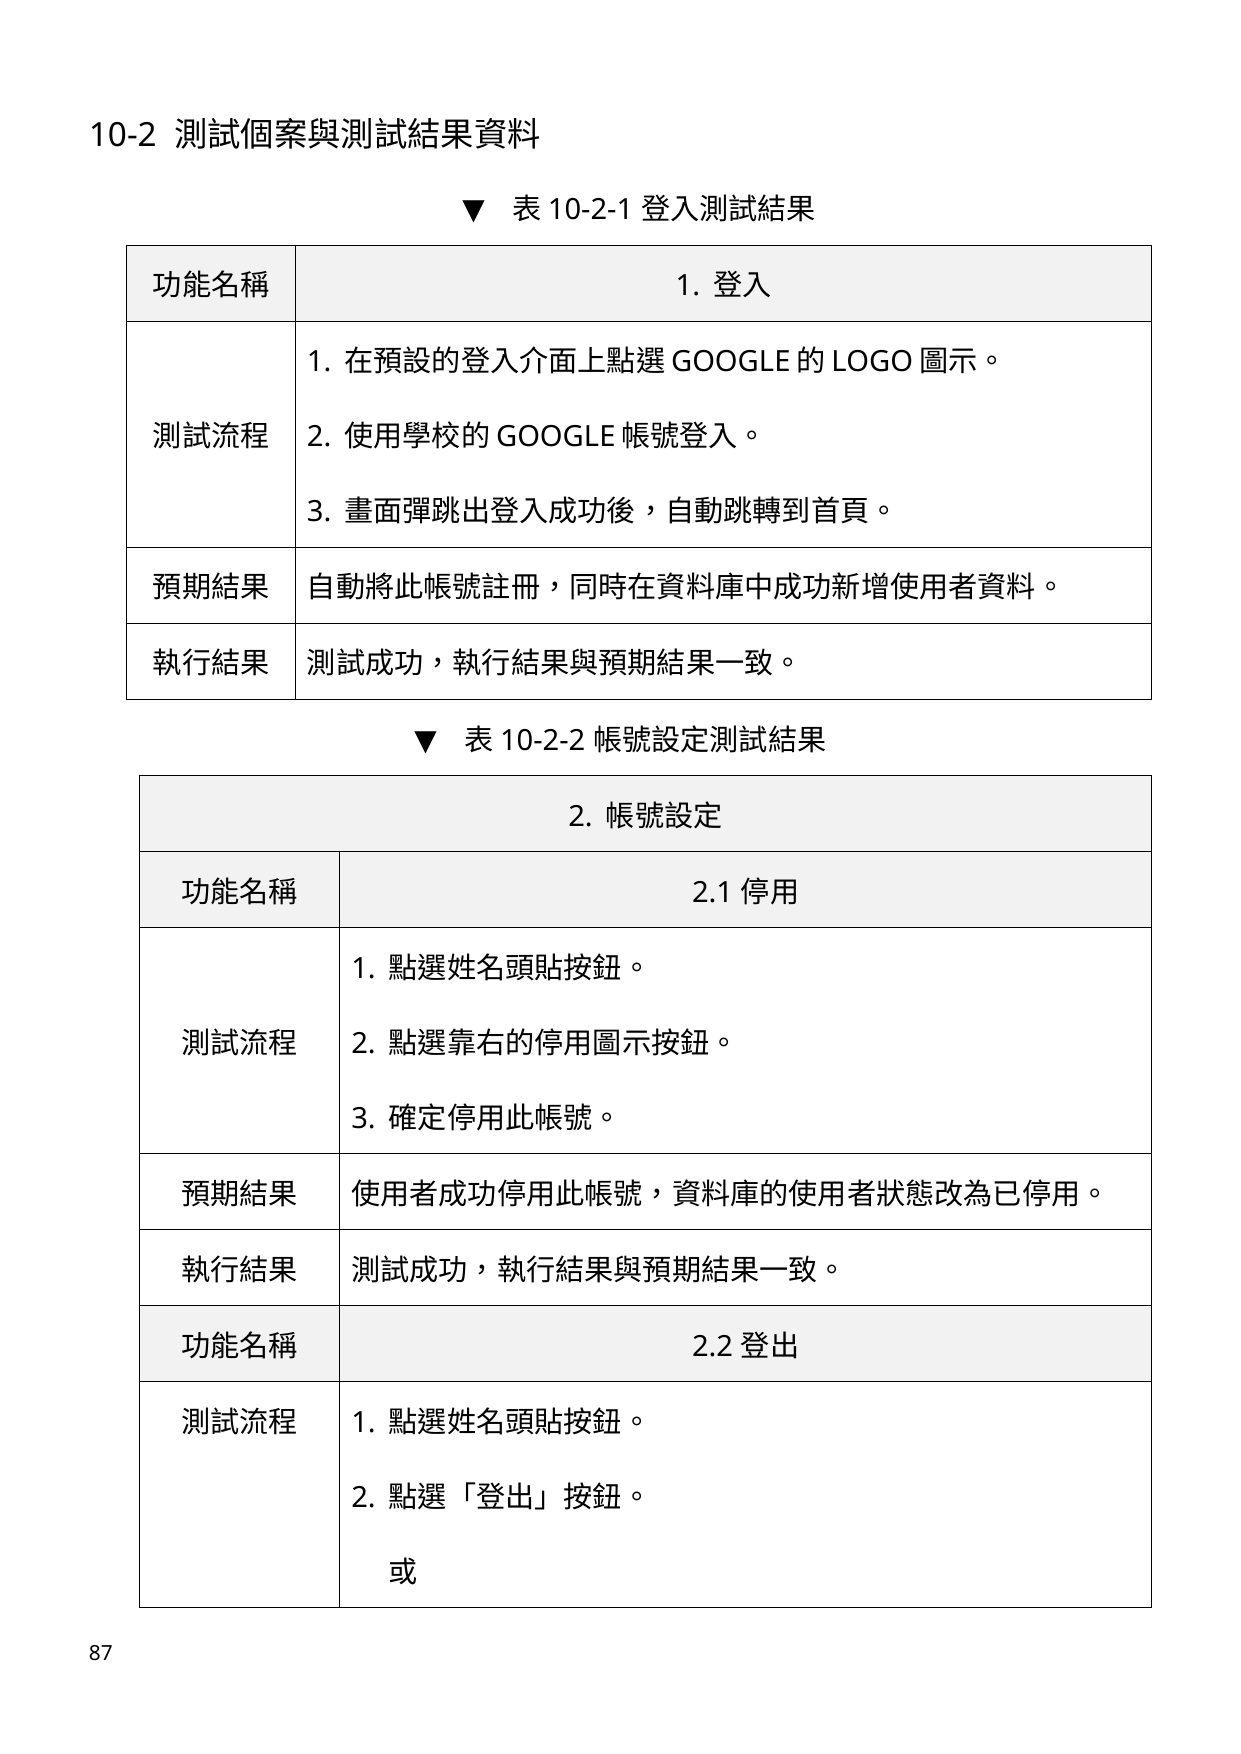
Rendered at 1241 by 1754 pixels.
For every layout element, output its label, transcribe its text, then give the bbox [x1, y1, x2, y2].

list 表 10-2-2 帳號設定測試結果 [89, 700, 1152, 775]
table_cell 點選姓名頭貼按鈕。 點選靠右的停用圖示按鈕。 確定停用此帳號。 [340, 928, 1151, 1153]
table_cell 執行結果 [127, 624, 295, 699]
table_cell 2.2 登出 [340, 1306, 1151, 1381]
table_header 帳號設定 [140, 776, 1151, 851]
table_cell 功能名稱 [140, 1306, 339, 1381]
table_cell 測試流程 [140, 928, 339, 1153]
table_cell 測試流程 [140, 1382, 339, 1607]
table_header 功能名稱 [127, 246, 295, 321]
table_cell 測試成功，執行結果與預期結果一致。 [340, 1230, 1151, 1305]
table_cell 功能名稱 [140, 852, 339, 927]
table_cell 測試流程 [127, 322, 295, 547]
table_cell 自動將此帳號註冊，同時在資料庫中成功新增使用者資料。 [296, 548, 1151, 623]
list 表 10-2-1 登入測試結果 [126, 169, 1152, 244]
table_header 登入 [296, 246, 1151, 321]
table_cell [340, 1382, 1151, 1607]
table_cell 測試成功，執行結果與預期結果一致。 [296, 624, 1151, 699]
text 10-2 測試個案與測試結果資料 [89, 94, 1152, 169]
table_cell 預期結果 [140, 1154, 339, 1229]
table_cell 使用者成功停用此帳號，資料庫的使用者狀態改為已停用。 [340, 1154, 1151, 1229]
table_cell 在預設的登入介面上點選GOOGLE的LOGO圖示。 使用學校的GOOGLE帳號登入。 畫面彈跳出登入成功後，自動跳轉到首頁。 [296, 322, 1151, 547]
table_cell 執行結果 [140, 1230, 339, 1305]
table_cell 預期結果 [127, 548, 295, 623]
table_cell 2.1 停用 [340, 852, 1151, 927]
